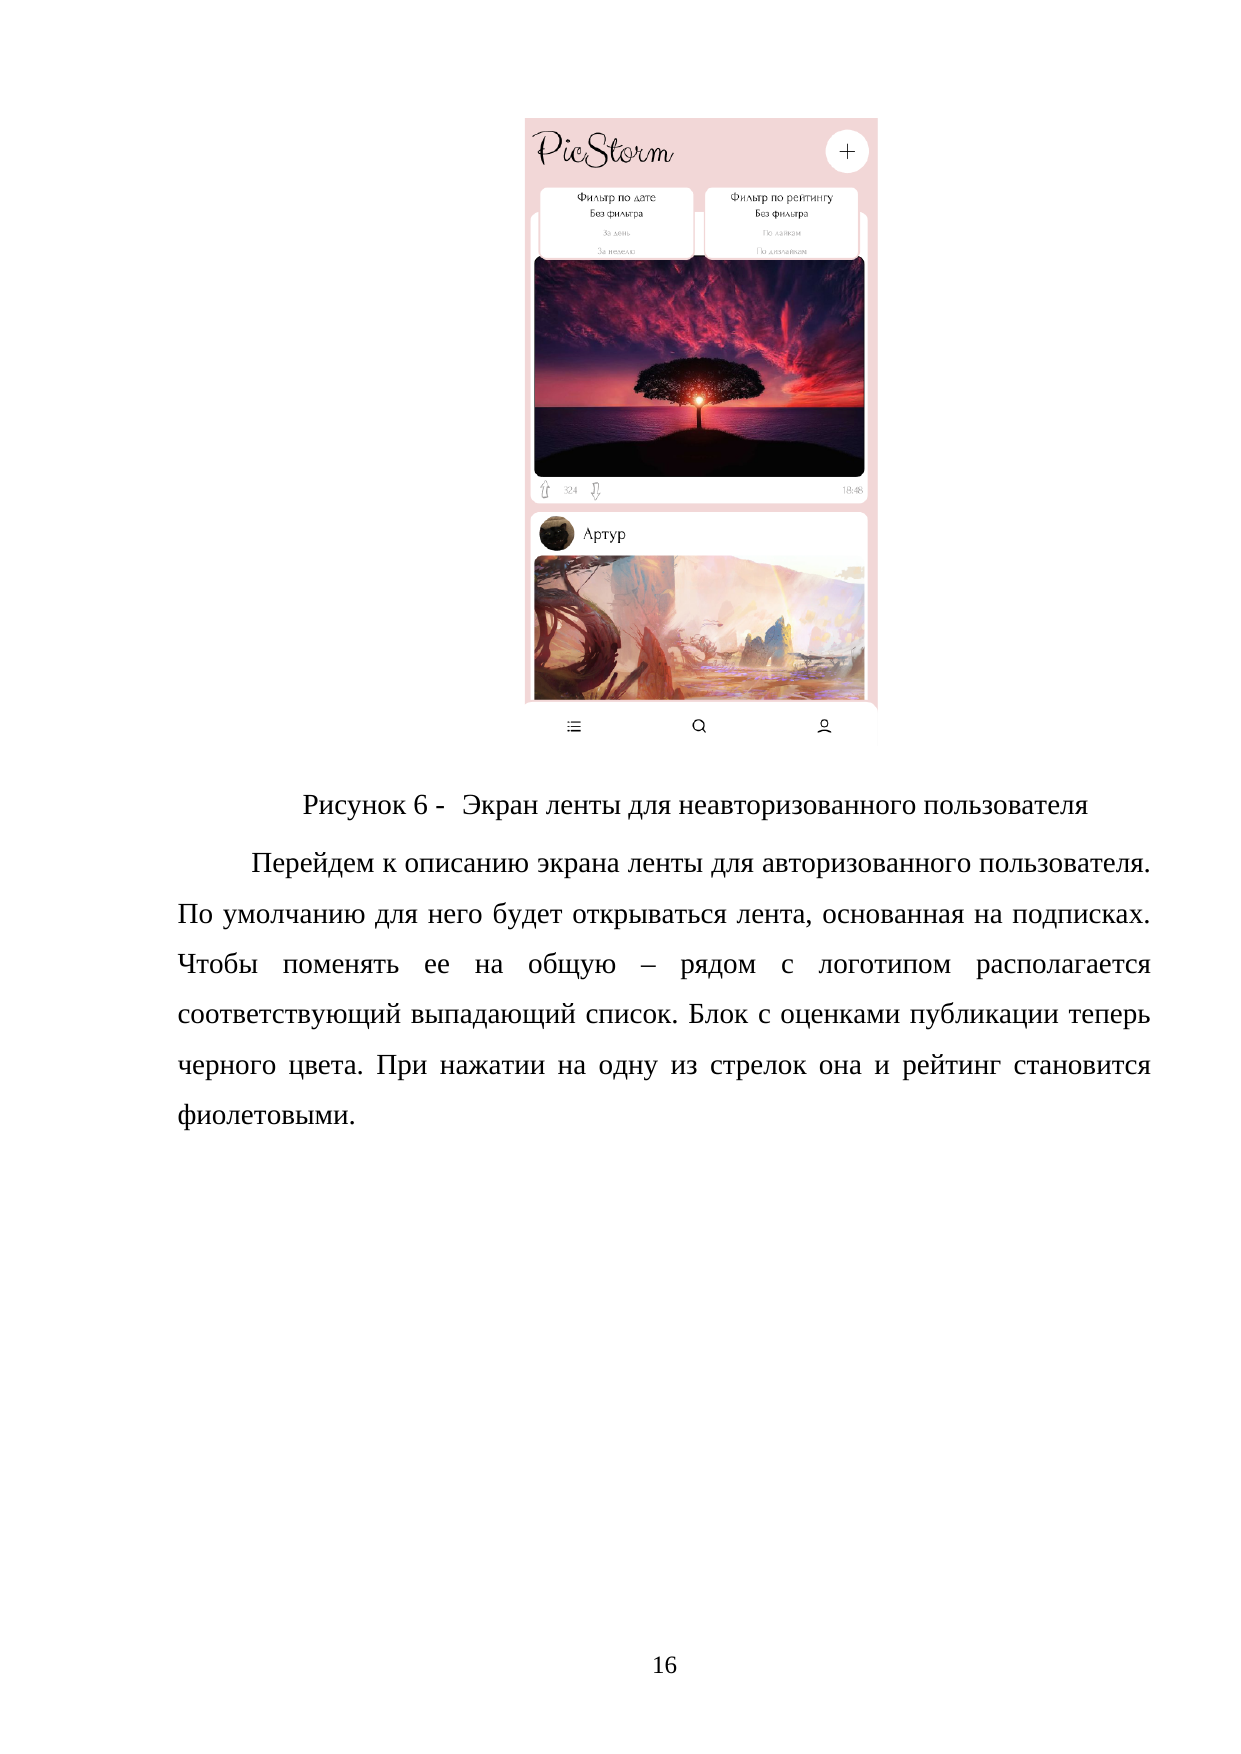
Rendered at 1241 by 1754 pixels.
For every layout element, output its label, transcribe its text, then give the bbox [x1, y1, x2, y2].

text Перейдем к описанию экрана ленты для авторизованного пользователя. По умолчанию для него будет открываться лента, основанная на подписках. Чтобы поменять ее на общую – рядом с логотипом располагается соответствующий выпадающий список. Блок с оценками публикации теперь черного цвета. При нажатии на одну из стрелок она и рейтинг становится фиолетовыми. [177, 846, 1152, 1131]
text Экран ленты для неавторизованного пользователя [252, 787, 1152, 821]
picture [524, 118, 878, 746]
